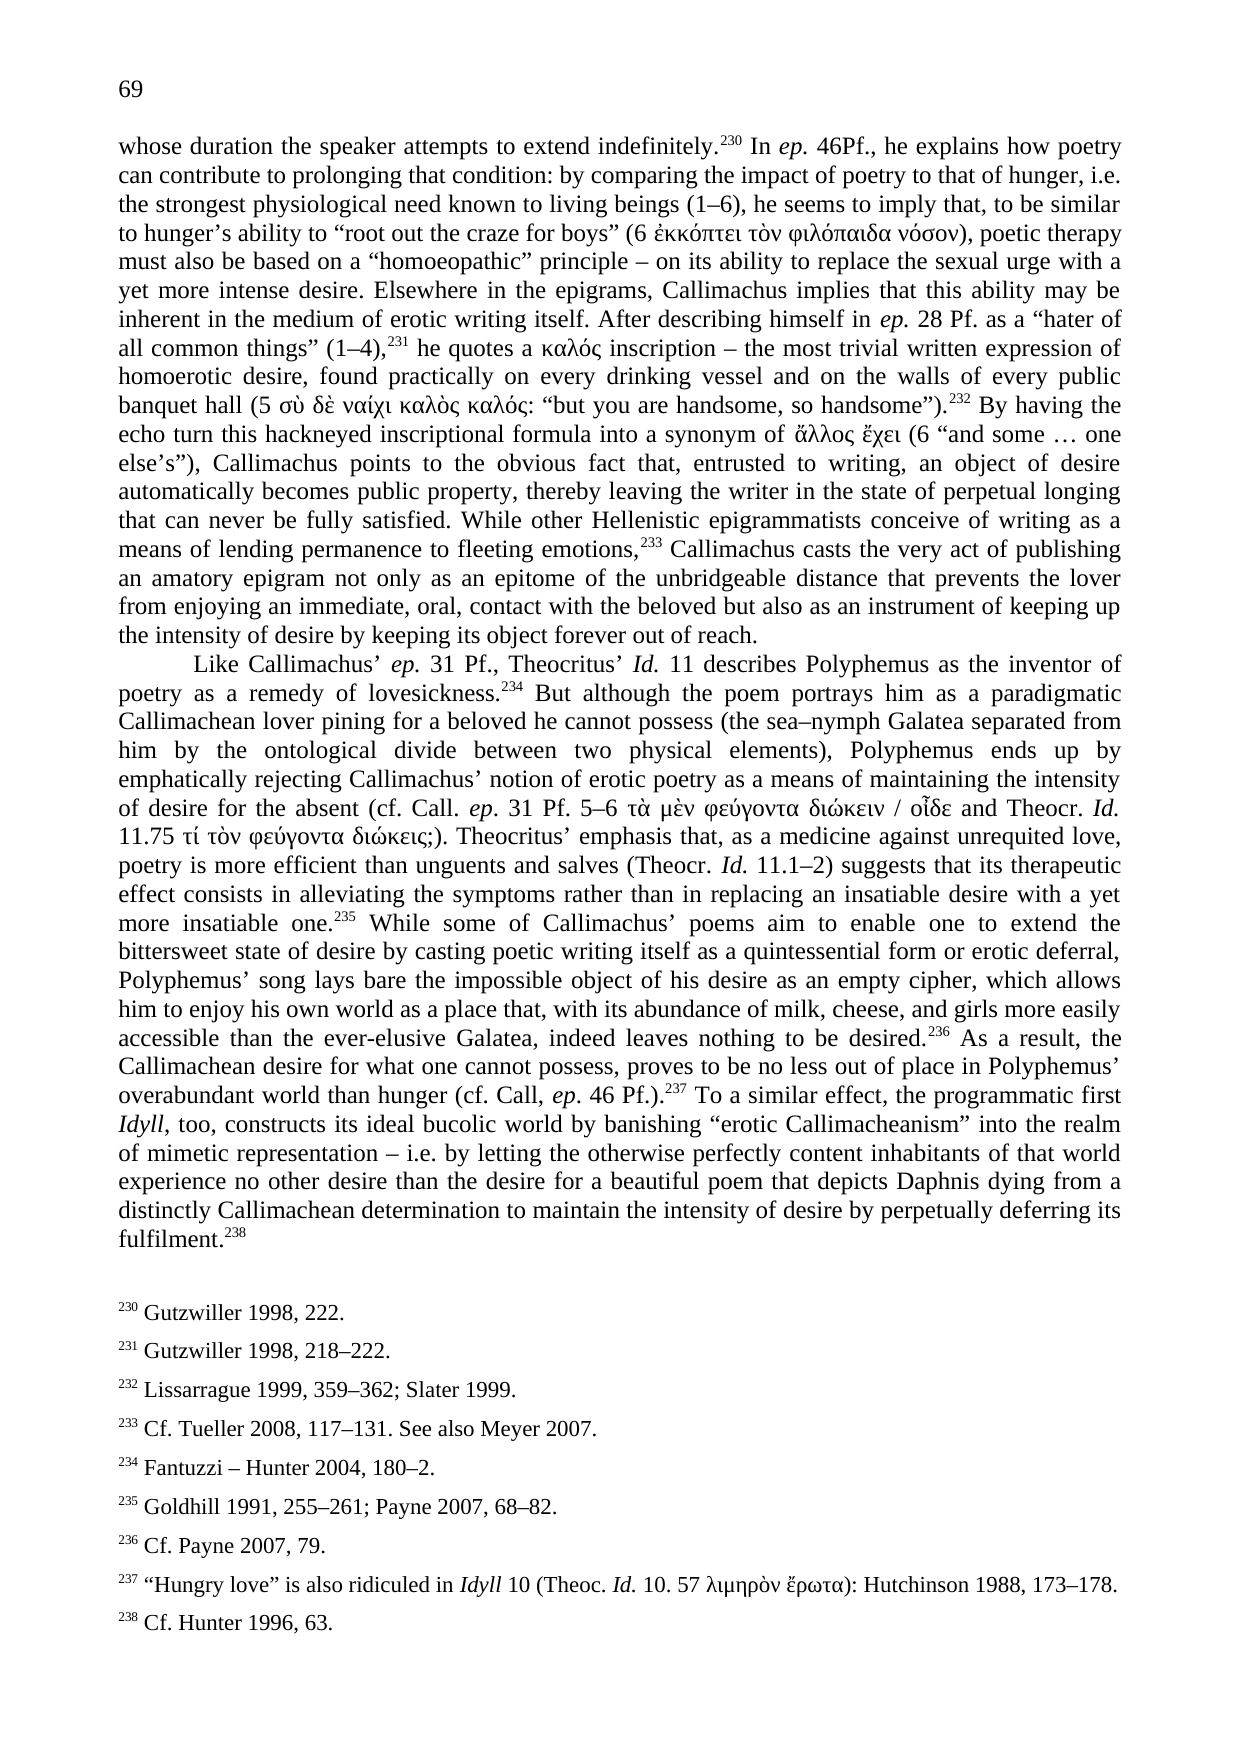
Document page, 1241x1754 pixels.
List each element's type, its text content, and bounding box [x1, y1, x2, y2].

text Like Callimachus’ ep. 31 Pf., Theocritus’ Id. 11 describes Polyphemus as the inventor of poetry as a remedy of lovesickness. But although the poem portrays him as a paradigmatic Callimachean lover pining for a beloved he cannot possess (the sea–nymph Galatea separated from him by the ontological divide between two physical elements), Polyphemus ends up by emphatically rejecting Callimachus’ notion of erotic poetry as a means of maintaining the intensity of desire for the absent (cf. Call. ep. 31 Pf. 5–6 τὰ μὲν φεύγοντα διώκειν / οἶδε and Theocr. Id. 11.75 τί τὸν φεύγοντα διώκεις;). Theocritus’ emphasis that, as a medicine against unrequited love, poetry is more efficient than unguents and salves (Theocr. Id. 11.1–2) suggests that its therapeutic effect consists in alleviating the symptoms rather than in replacing an insatiable desire with a yet more insatiable one. While some of Callimachus’ poems aim to enable one to extend the bittersweet state of desire by casting poetic writing itself as a quintessential form or erotic deferral, Polyphemus’ song lays bare the impossible object of his desire as an empty cipher, which allows him to enjoy his own world as a place that, with its abundance of milk, cheese, and girls more easily accessible than the ever-elusive Galatea, indeed leaves nothing to be desired. As a result, the Callimachean desire for what one cannot possess, proves to be no less out of place in Polyphemus’ overabundant world than hunger (cf. Call, ep. 46 Pf.). To a similar effect, the programmatic first Idyll, too, constructs its ideal bucolic world by banishing “erotic Callimacheanism” into the realm of mimetic representation – i.e. by letting the otherwise perfectly content inhabitants of that world experience no other desire than the desire for a beautiful poem that depicts Daphnis dying from a distinctly Callimachean determination to maintain the intensity of desire by perpetually deferring its fulfilment. [118, 649, 1122, 1253]
text The most striking difference between some of Callimachus’ amatory epigrams and the rest of Greek love poetry is that, instead of striving to obtain intimacy with the beloved, their speakers seek to perpetuate the bittersweet state of longing by actively preventing it from attaining closure. When in ep. 31Pf. Callimachus compares a lover to a hunter who loses interest in his prey the moment he finds it within reach, he effectively turns lovesickness into a pleasurable condition whose duration the speaker attempts to extend indefinitely. In ep. 46Pf., he explains how poetry can contribute to prolonging that condition: by comparing the impact of poetry to that of hunger, i.e. the strongest physiological need known to living beings (1–6), he seems to imply that, to be similar to hunger’s ability to “root out the craze for boys” (6 ἐκκόπτει τὸν φιλόπαιδα νόσον), poetic therapy must also be based on a “homoeopathic” principle – on its ability to replace the sexual urge with a yet more intense desire. Elsewhere in the epigrams, Callimachus implies that this ability may be inherent in the medium of erotic writing itself. After describing himself in ep. 28 Pf. as a “hater of all common things” (1–4), he quotes a καλός inscription – the most trivial written expression of homoerotic desire, found practically on every drinking vessel and on the walls of every public banquet hall (5 σὺ δὲ ναίχι καλὸς καλός: “but you are handsome, so handsome”). By having the echo turn this hackneyed inscriptional formula into a synonym of ἄλλος ἔχει (6 “and some … one else’s”), Callimachus points to the obvious fact that, entrusted to writing, an object of desire automatically becomes public property, thereby leaving the writer in the state of perpetual longing that can never be fully satisfied. While other Hellenistic epigrammatists conceive of writing as a means of lending permanence to fleeting emotions, Callimachus casts the very act of publishing an amatory epigram not only as an epitome of the unbridgeable distance that prevents the lover from enjoying an immediate, oral, contact with the beloved but also as an instrument of keeping up the intensity of desire by keeping its object forever out of reach. [118, 131, 1122, 649]
